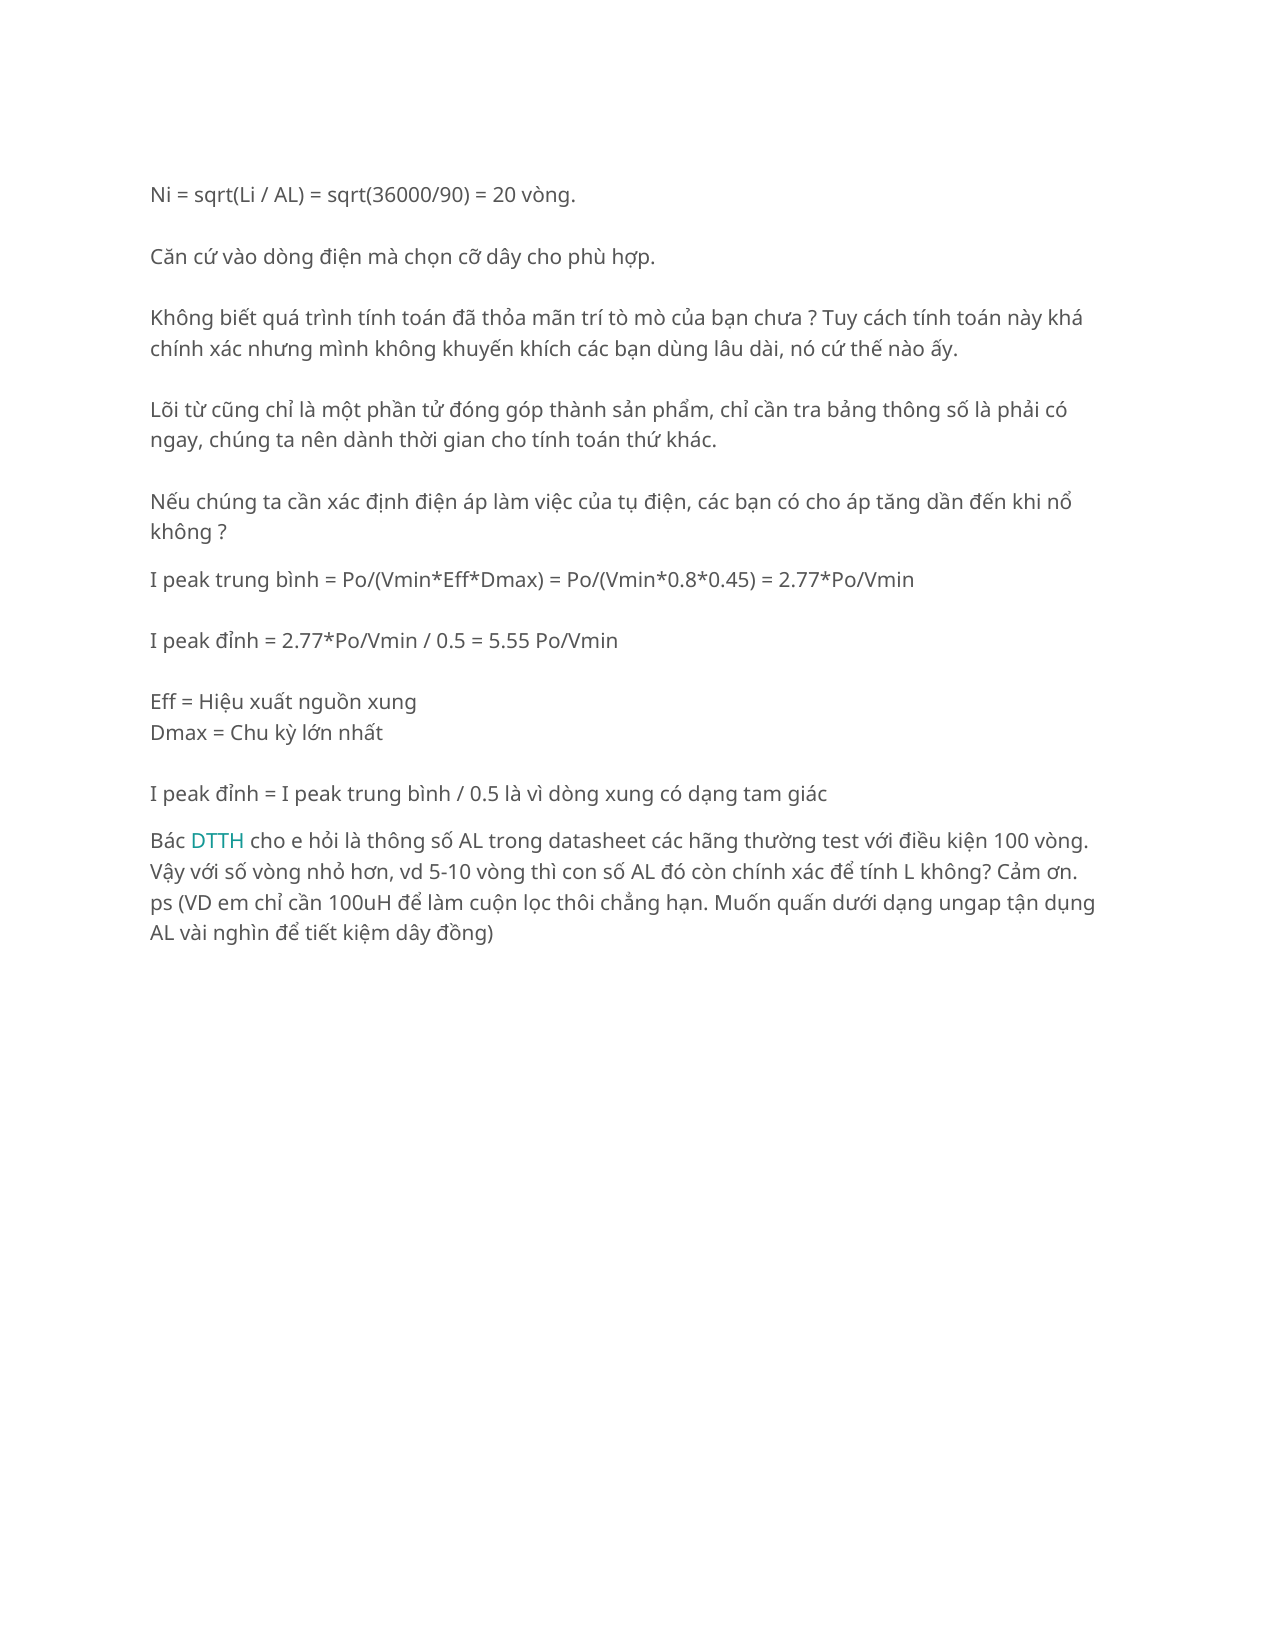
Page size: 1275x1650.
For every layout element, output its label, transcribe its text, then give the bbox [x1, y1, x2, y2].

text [150, 150, 1125, 546]
text Bác DTTH cho e hỏi là thông số AL trong datasheet các hãng thường test với điều kiện 100 vòng. Vậy với số vòng nhỏ hơn, vd 5-10 vòng thì con số AL đó còn chính xác để tính L không? Cảm ơn. ps (VD em chỉ cần 100uH để làm cuộn lọc thôi chẳng hạn. Muốn quấn dưới dạng ungap tận dụng AL vài nghìn để tiết kiệm dây đồng) [150, 826, 1125, 947]
text I peak trung bình = Po/(Vmin*Eff*Dmax) = Po/(Vmin*0.8*0.45) = 2.77*Po/Vmin I peak đỉnh = 2.77*Po/Vmin / 0.5 = 5.55 Po/Vmin Eff = Hiệu xuất nguồn xung Dmax = Chu kỳ lớn nhất I peak đỉnh = I peak trung bình / 0.5 là vì dòng xung có dạng tam giác [150, 565, 1125, 808]
